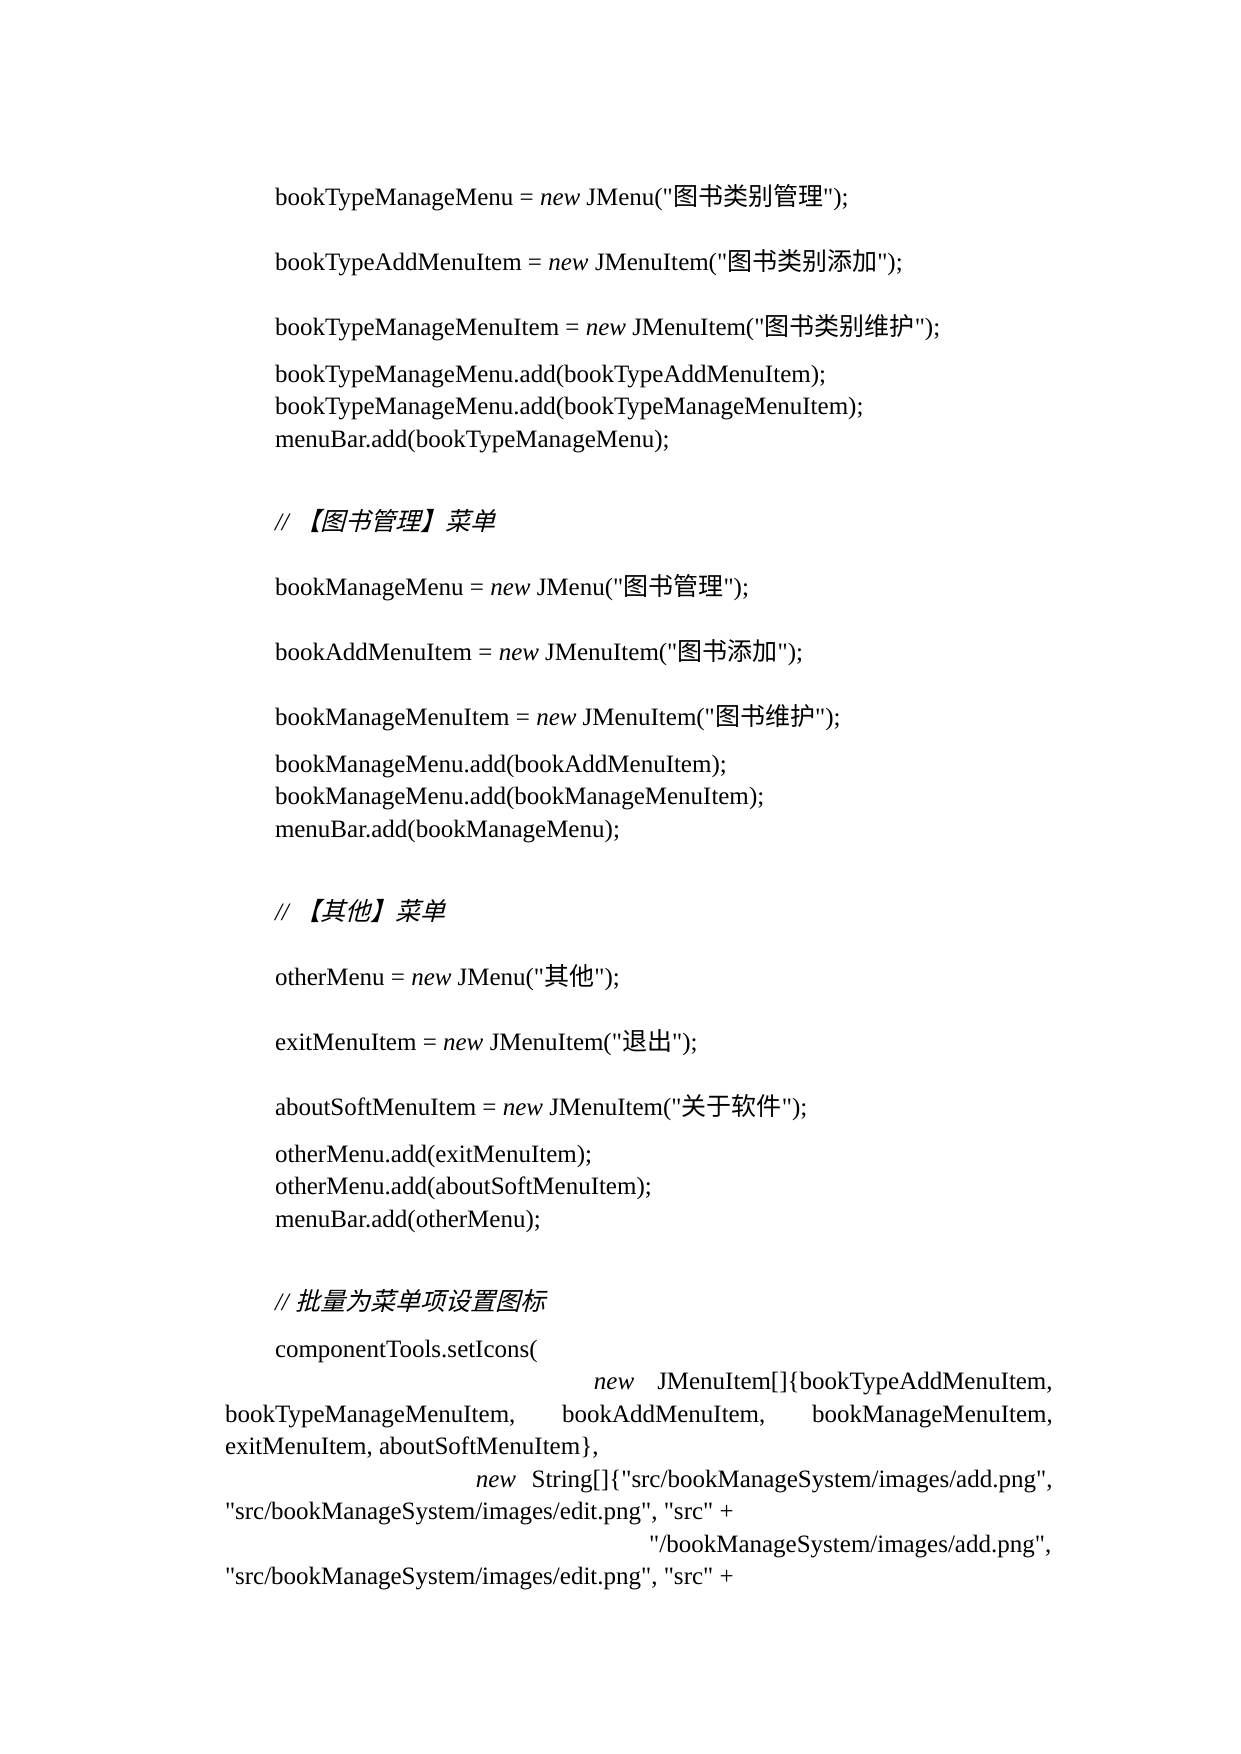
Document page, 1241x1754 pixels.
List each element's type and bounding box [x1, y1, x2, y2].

list [225, 162, 1053, 1592]
